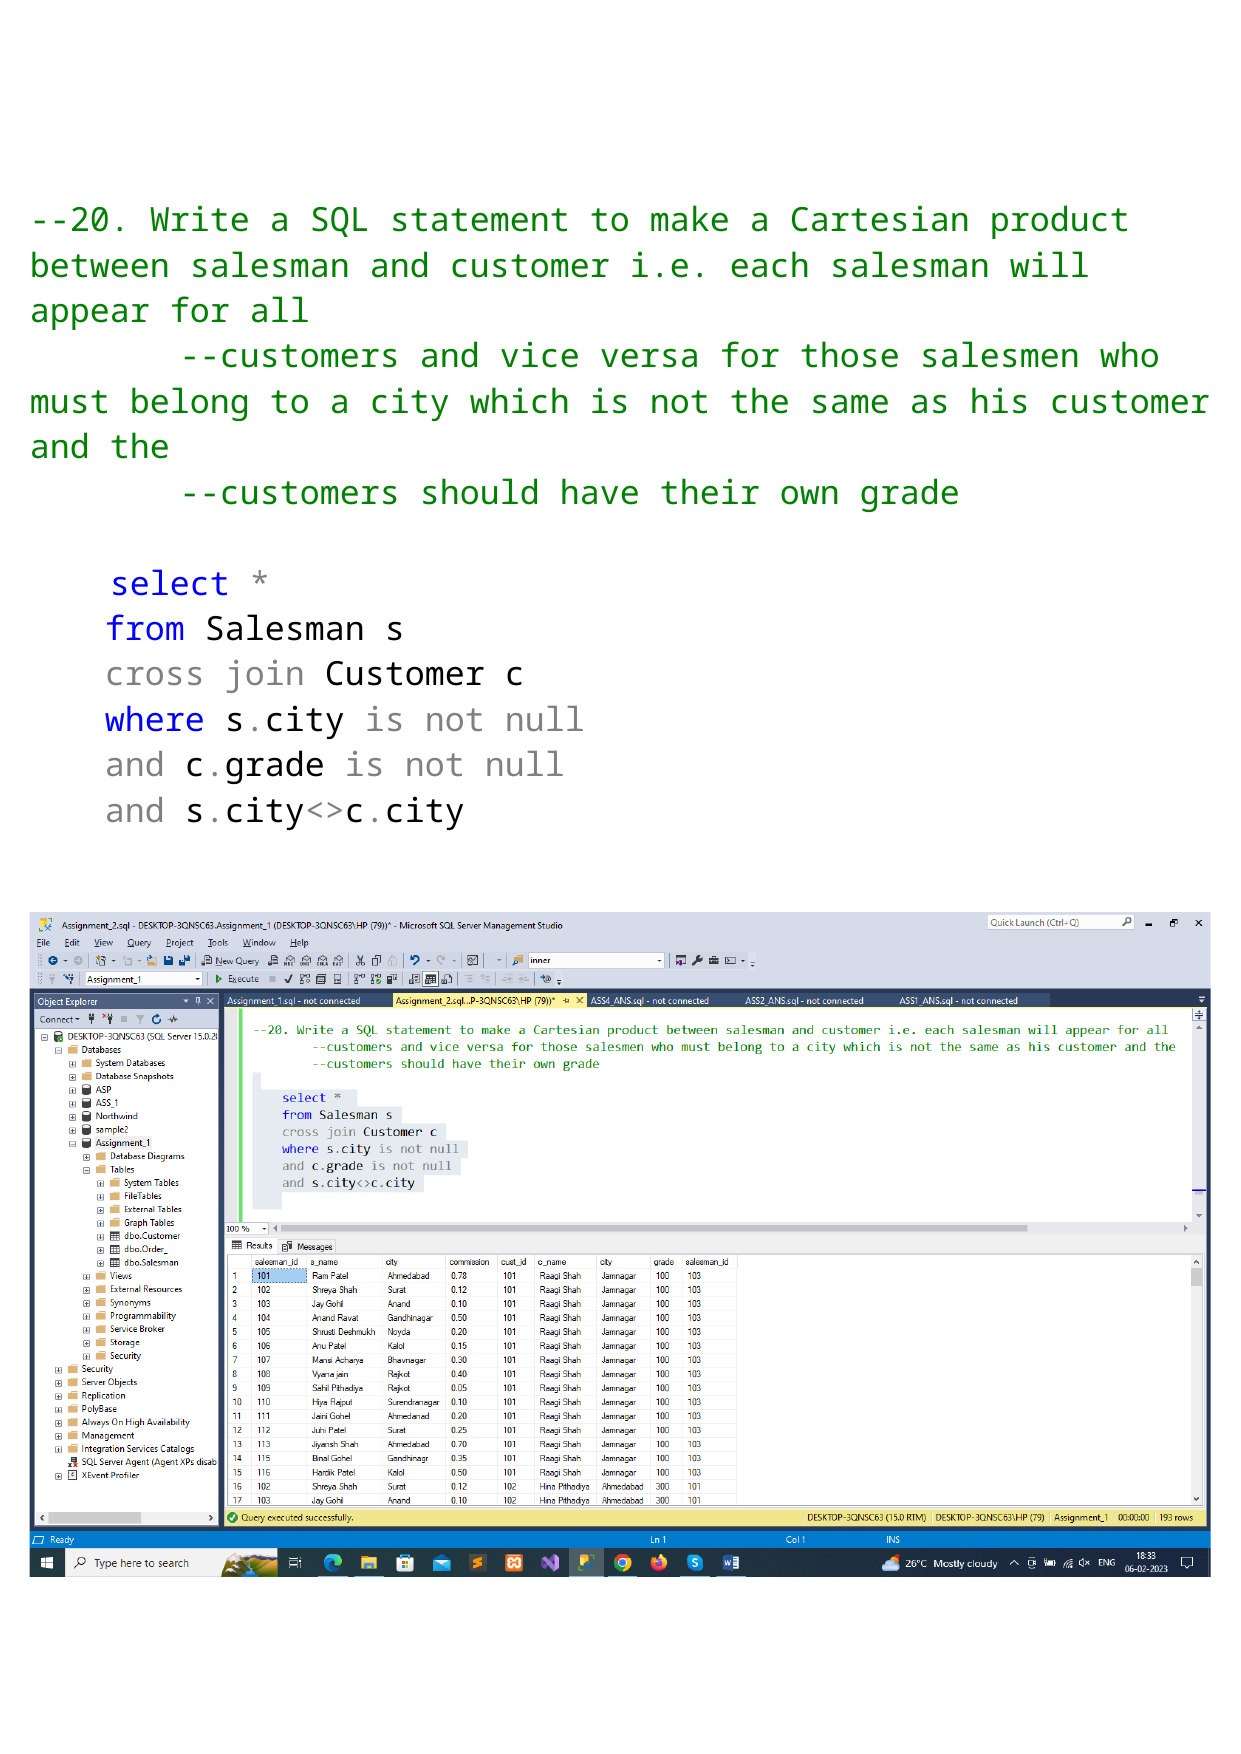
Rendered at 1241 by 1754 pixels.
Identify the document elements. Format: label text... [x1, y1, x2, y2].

text --customers should have their own grade [29, 468, 1211, 514]
text cross join Customer c [29, 650, 1211, 696]
text --20. Write a SQL statement to make a Cartesian product between salesman and customer i.e. each salesman will appear for all [29, 196, 1211, 332]
text and s.city<>c.city [29, 786, 1211, 832]
picture [29, 912, 1211, 1577]
text from Salesman s [29, 605, 1211, 650]
text --customers and vice versa for those salesmen who must belong to a city which is not the same as his customer and the [29, 332, 1211, 468]
text select * [29, 559, 1211, 605]
text where s.city is not null [29, 696, 1211, 741]
text and c.grade is not null [29, 741, 1211, 786]
